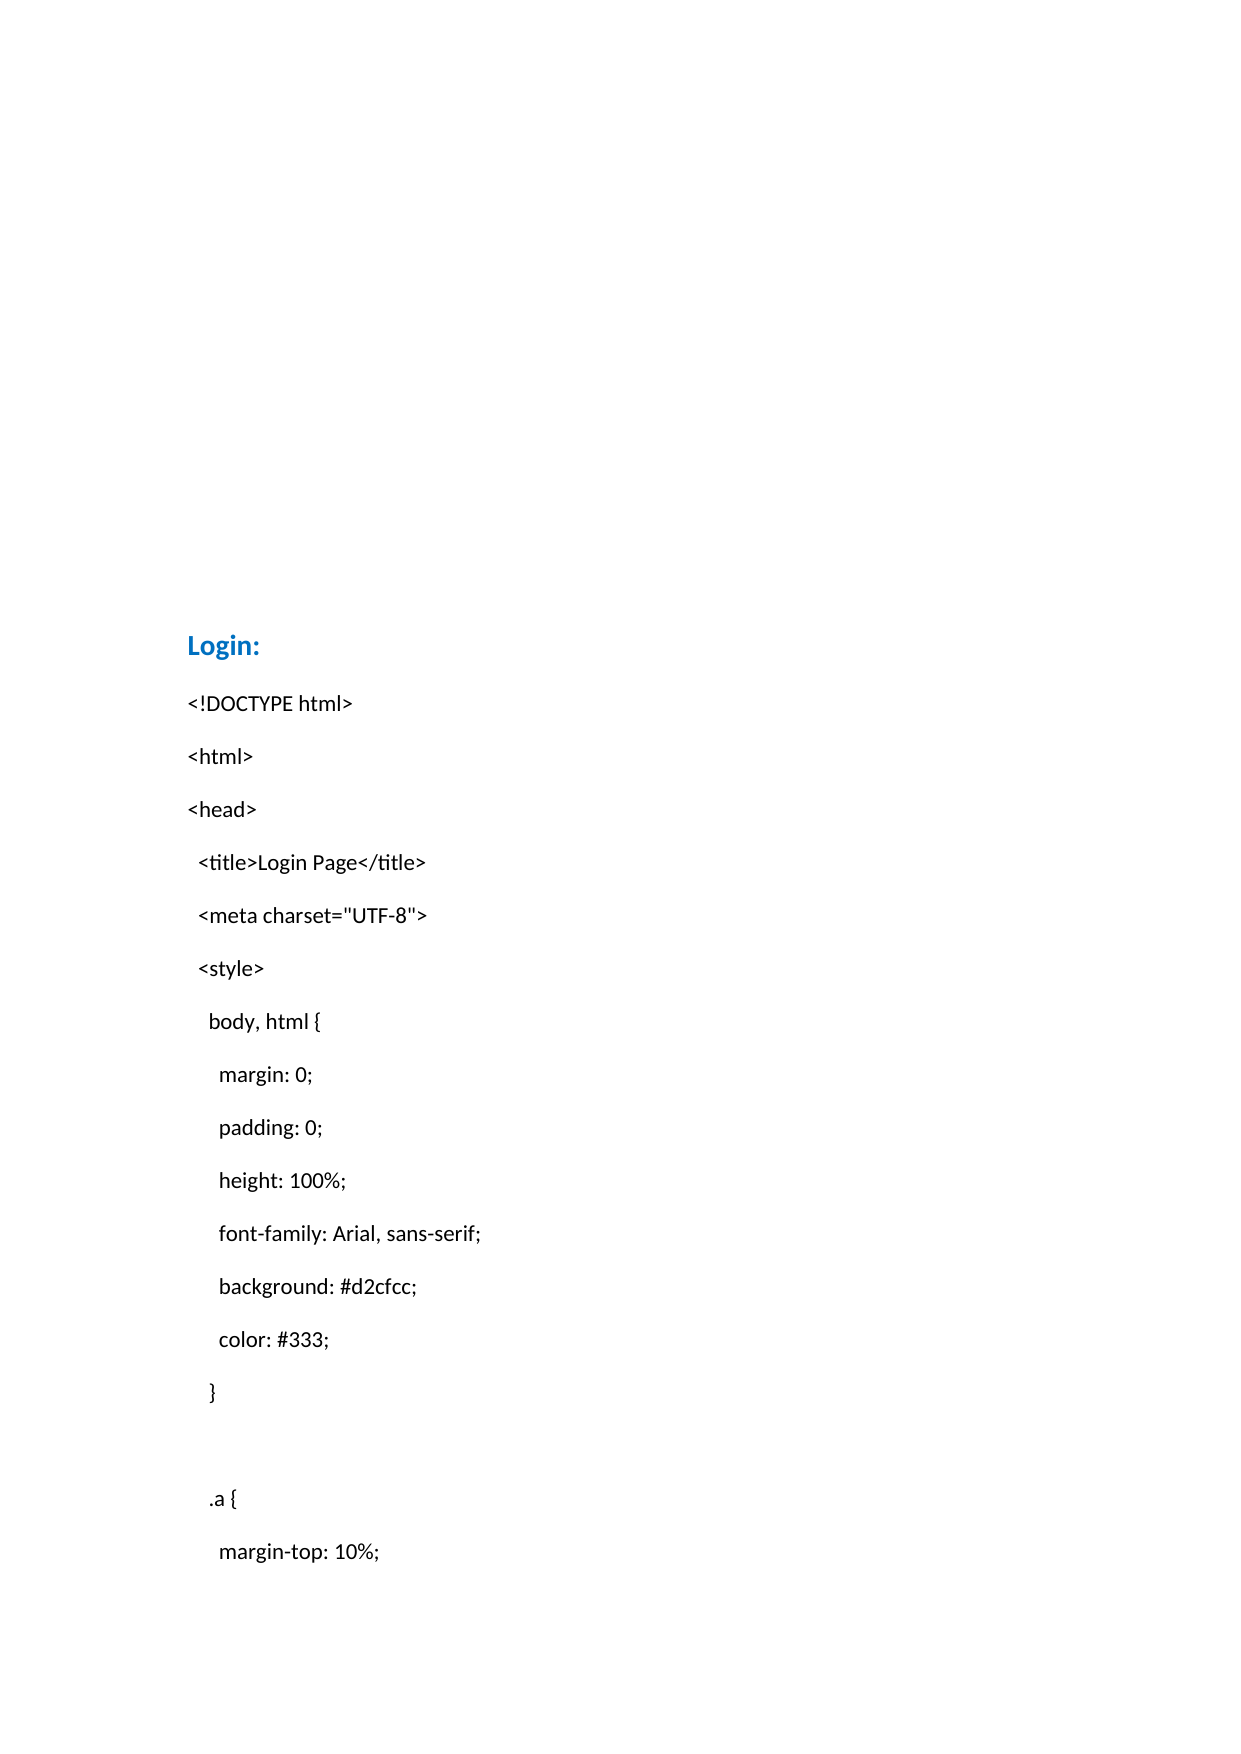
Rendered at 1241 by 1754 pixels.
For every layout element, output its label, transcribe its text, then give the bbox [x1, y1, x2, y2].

text } [187, 1378, 1053, 1406]
text margin-top: 10%; [187, 1537, 1053, 1565]
text <meta charset="UTF-8"> [187, 901, 1053, 929]
text font-family: Arial, sans-serif; [187, 1219, 1053, 1247]
text <!DOCTYPE html> [187, 689, 1053, 717]
text background: #d2cfcc; [187, 1272, 1053, 1300]
text color: #333; [187, 1325, 1053, 1353]
text <html> [187, 742, 1053, 770]
text margin: 0; [187, 1060, 1053, 1088]
text padding: 0; [187, 1113, 1053, 1141]
text body, html { [187, 1007, 1053, 1035]
text <head> [187, 795, 1053, 823]
text <title>Login Page</title> [187, 848, 1053, 876]
text .a { [187, 1484, 1053, 1512]
text height: 100%; [187, 1166, 1053, 1194]
text <style> [187, 954, 1053, 982]
text Login: [187, 627, 1053, 663]
